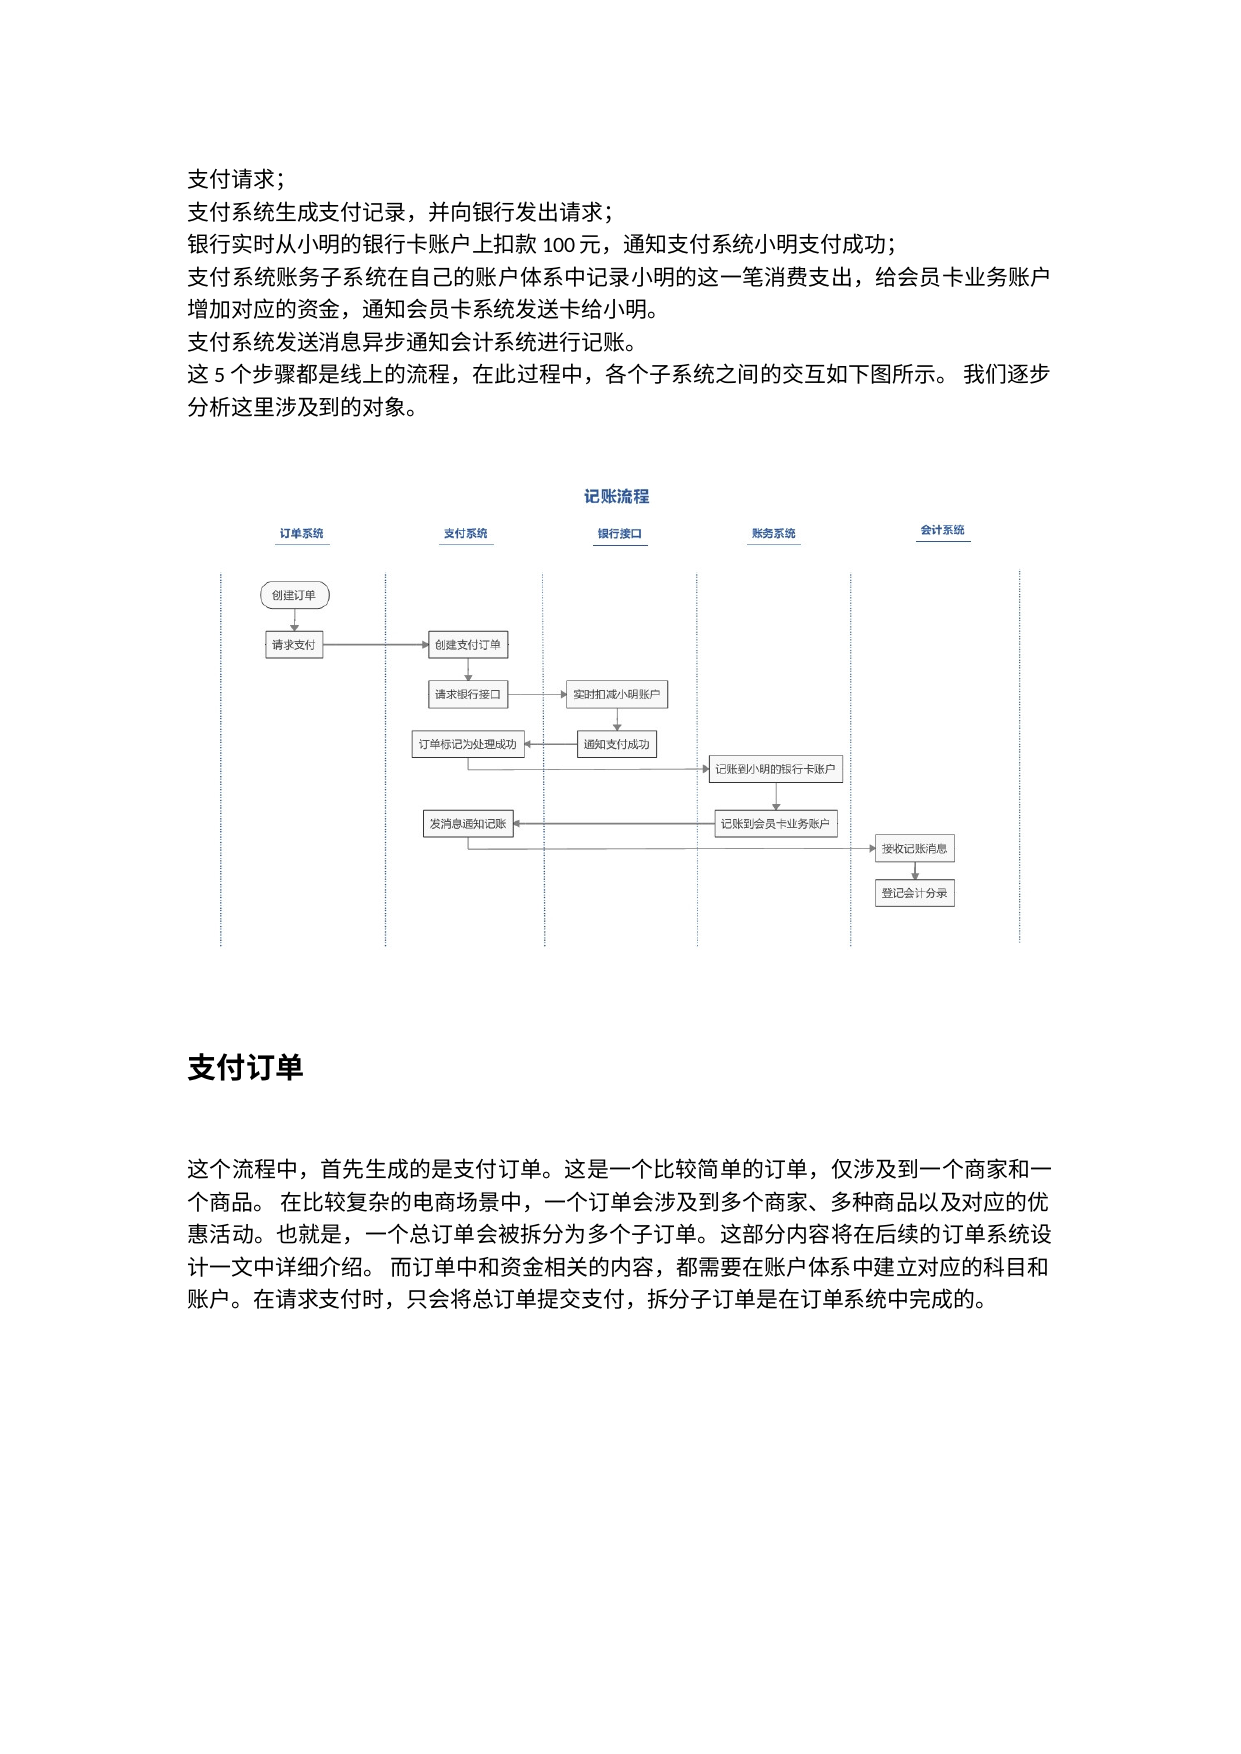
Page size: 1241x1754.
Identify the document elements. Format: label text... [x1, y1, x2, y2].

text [187, 162, 1053, 194]
text 支付系统发送消息异步通知会计系统进行记账。 [187, 324, 1053, 357]
text 这5个步骤都是线上的流程，在此过程中，各个子系统之间的交互如下图所示。 我们逐步分析这里涉及到的对象。 [187, 357, 1053, 422]
subtitle 支付订单 [187, 1033, 1053, 1098]
text 支付系统账务子系统在自己的账户体系中记录小明的这一笔消费支出，给会员卡业务账户增加对应的资金，通知会员卡系统发送卡给小明。 [187, 259, 1053, 324]
picture [187, 455, 1053, 999]
text 银行实时从小明的银行卡账户上扣款100元，通知支付系统小明支付成功； [187, 227, 1053, 259]
text 这个流程中，首先生成的是支付订单。这是一个比较简单的订单，仅涉及到一个商家和一个商品。 在比较复杂的电商场景中，一个订单会涉及到多个商家、多种商品以及对应的优惠活动。也就是，一个总订单会被拆分为多个子订单。这部分内容将在后续的订单系统设计一文中详细介绍。 而订单中和资金相关的内容，都需要在账户体系中建立对应的科目和账户。在请求支付时，只会将总订单提交支付，拆分子订单是在订单系统中完成的。 [187, 1152, 1053, 1314]
text 支付系统生成支付记录，并向银行发出请求； [187, 194, 1053, 227]
